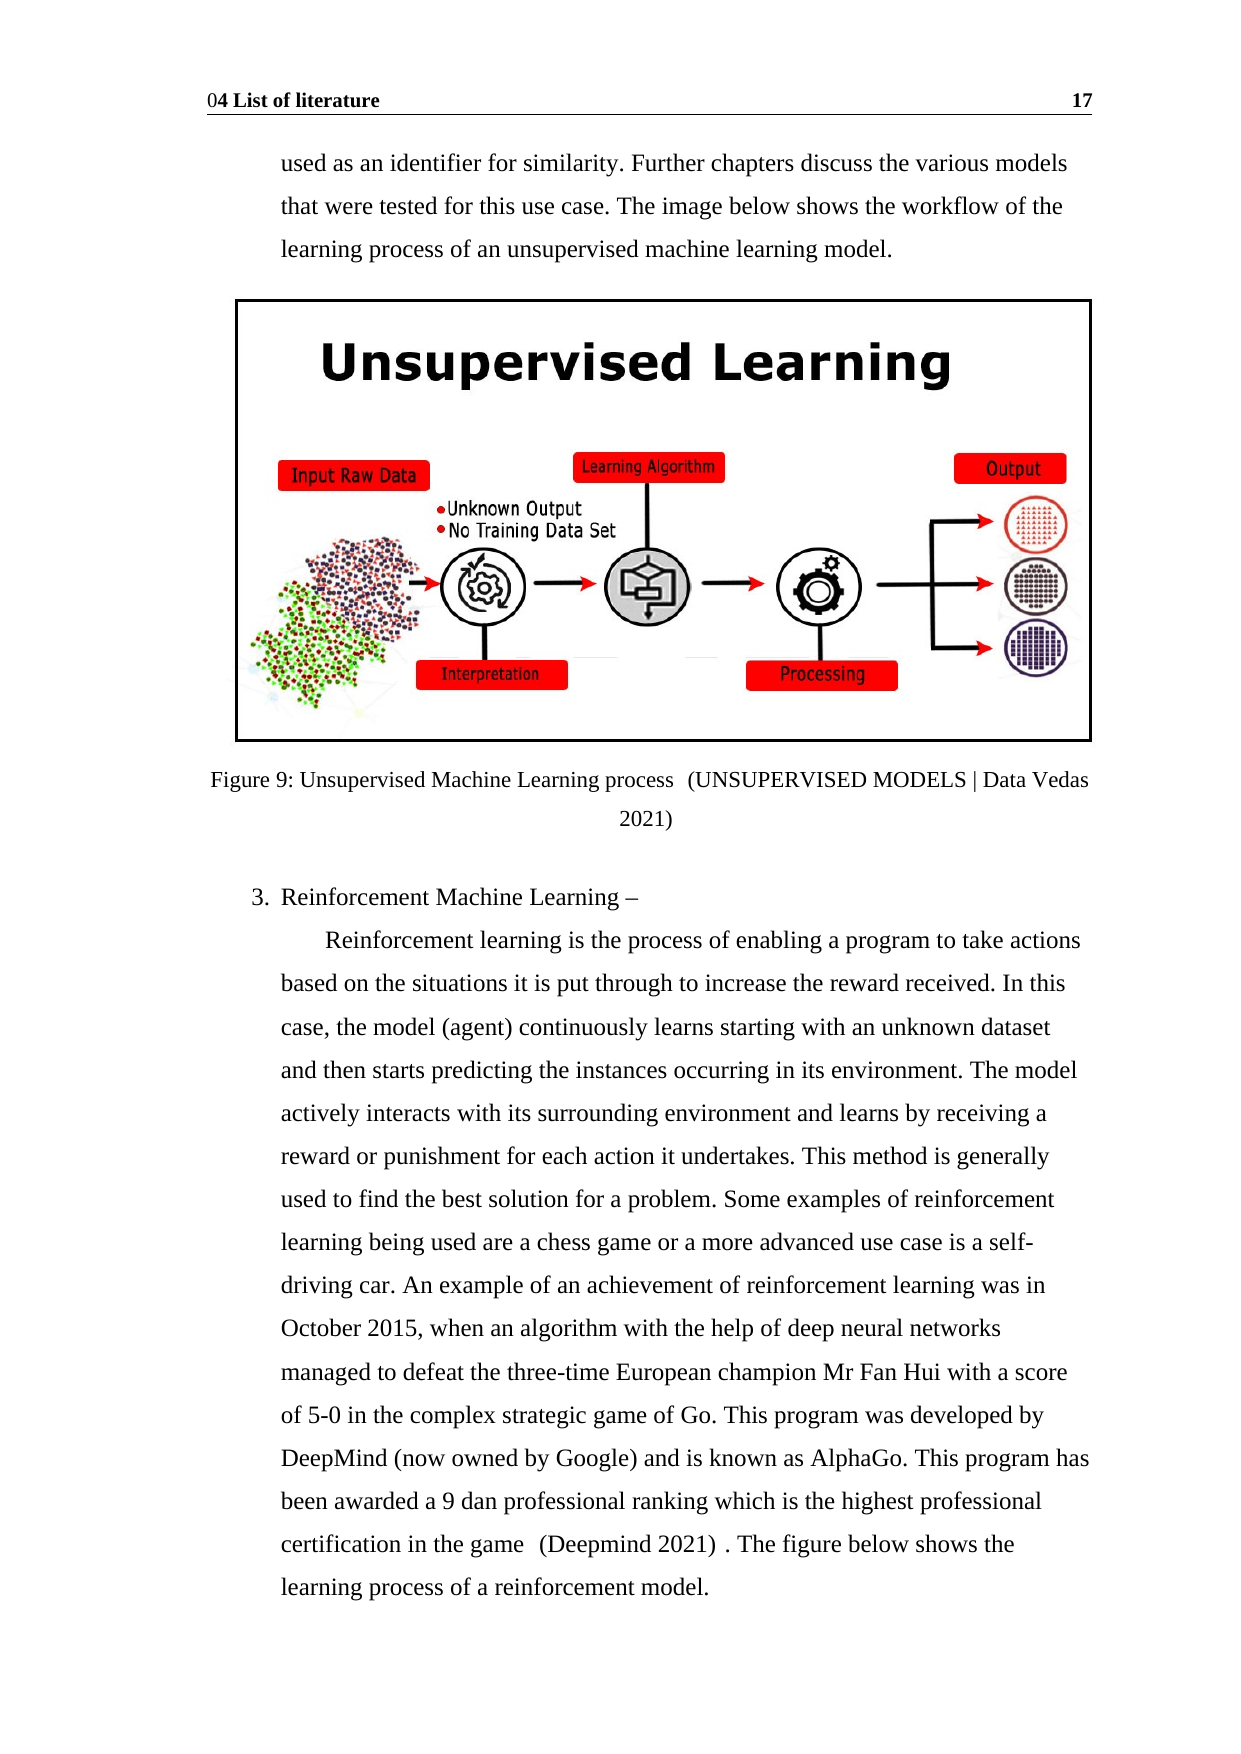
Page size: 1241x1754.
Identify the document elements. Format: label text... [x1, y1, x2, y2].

text Figure 9: Unsupervised Machine Learning process [207, 766, 1092, 832]
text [281, 148, 1092, 263]
list Reinforcement Machine Learning – [251, 882, 1092, 911]
picture [221, 289, 1105, 753]
list Reinforcement learning is the process of enabling a program to take actions based on the situations it is put through to increase the reward received. In this case, the model (agent) continuously learns starting with an unknown dataset and then starts predicting the instances occurring in its environment. The model actively interacts with its surrounding environment and learns by receiving a reward or punishment for each action it undertakes. This method is generally used to find the best solution for a problem. Some examples of reinforcement learning being used are a chess game or a more advanced use case is a self-driving car. An example of an achievement of reinforcement learning was in October 2015, when an algorithm with the help of deep neural networks managed to defeat the three-time European champion Mr Fan Hui with a score of 5-0 in the complex strategic game of Go. This program was developed by DeepMind (now owned by Google) and is known as AlphaGo. This program has been awarded a 9 dan professional ranking which is the highest professional certification in the game . The figure below shows the learning process of a reinforcement model. [281, 925, 1092, 1601]
